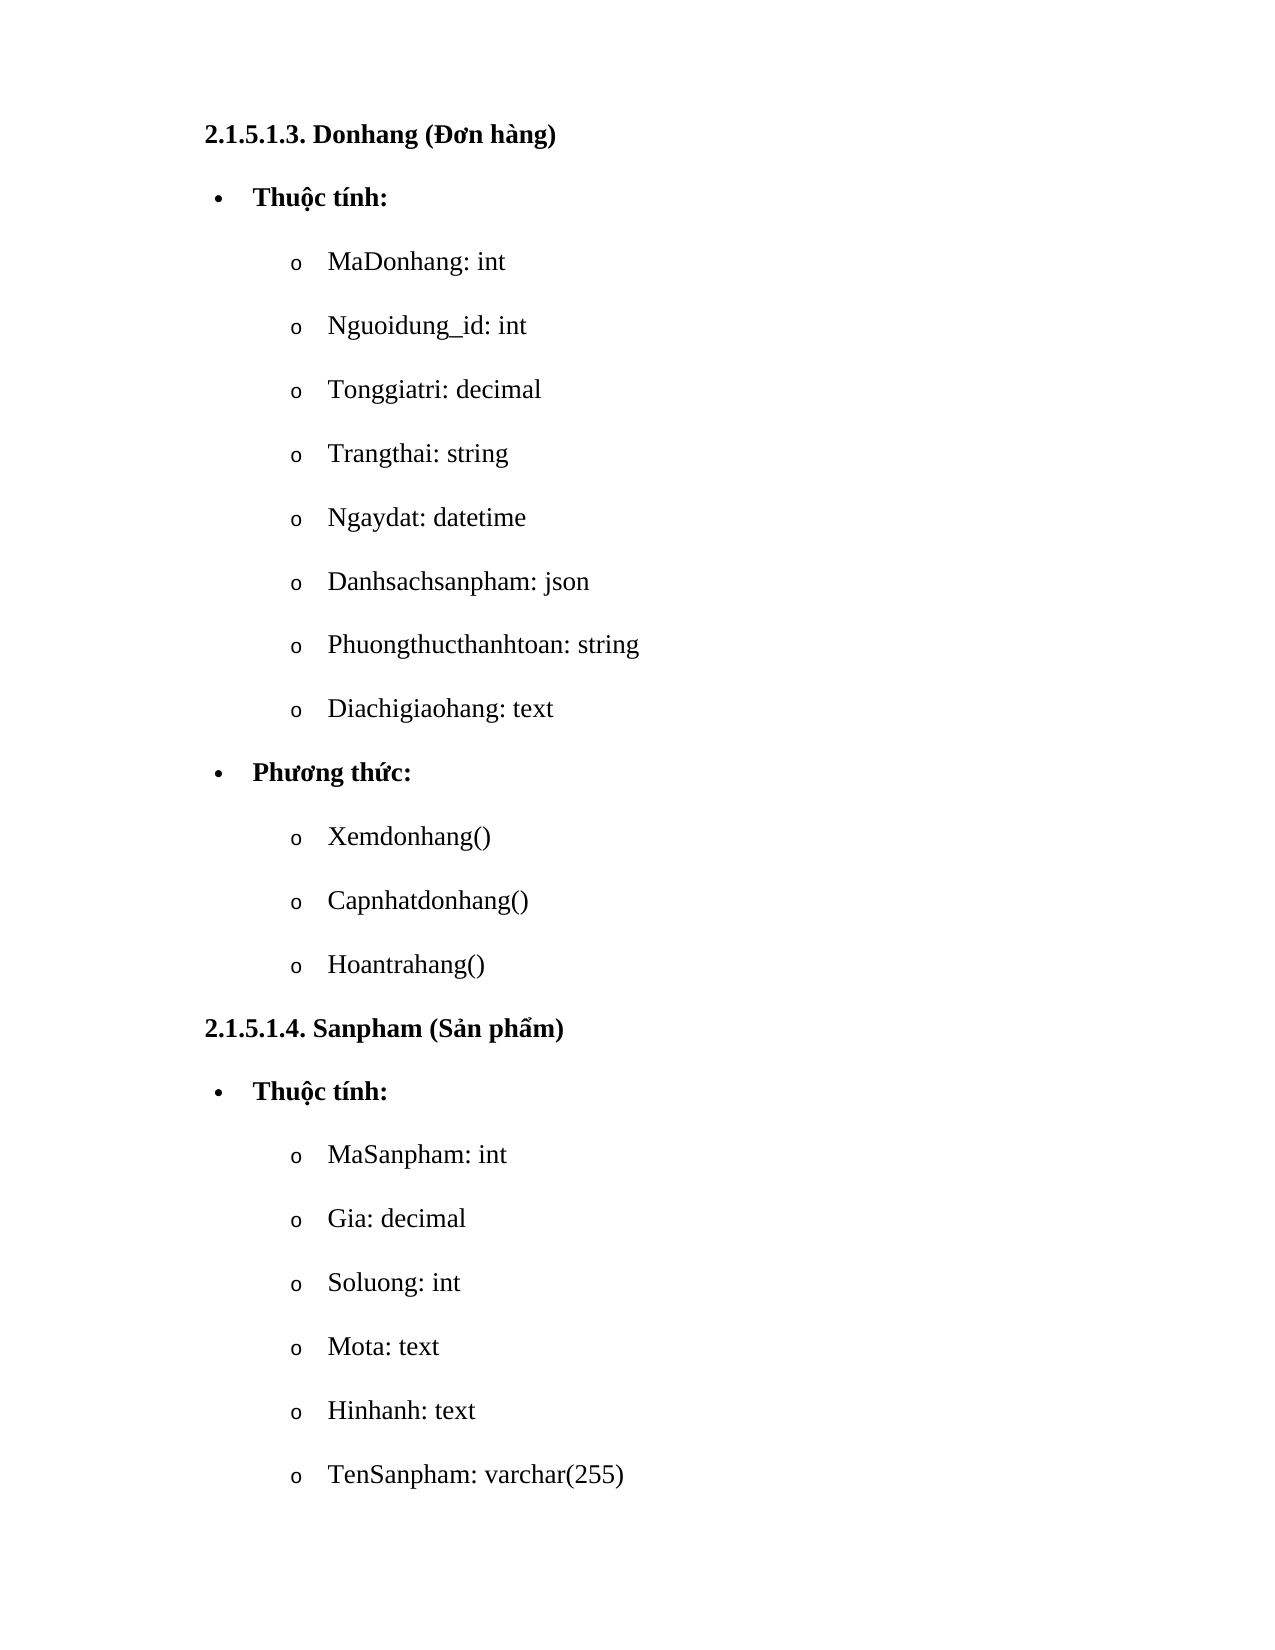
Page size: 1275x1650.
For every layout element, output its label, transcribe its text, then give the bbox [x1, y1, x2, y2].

list Thuộc tính: [215, 181, 1157, 213]
list Nguoidung_id: int [290, 309, 1157, 340]
list Tonggiatri: decimal [290, 373, 1157, 404]
list Hinhanh: text [290, 1394, 1157, 1426]
list MaDonhang: int [290, 245, 1157, 276]
list Xemdonhang() [290, 820, 1157, 851]
list Soluong: int [290, 1266, 1157, 1298]
text 2.1.5.1.3. Donhang (Đơn hàng) [177, 118, 1157, 149]
list Ngaydat: datetime [290, 501, 1157, 532]
list Phuongthucthanhtoan: string [290, 628, 1157, 660]
list TenSanpham: varchar(255) [290, 1458, 1157, 1490]
list Gia: decimal [290, 1202, 1157, 1234]
list Thuộc tính: [215, 1075, 1157, 1106]
list Trangthai: string [290, 437, 1157, 468]
text 2.1.5.1.4. Sanpham (Sản phẩm) [177, 1012, 1157, 1043]
list Capnhatdonhang() [290, 884, 1157, 915]
list Mota: text [290, 1330, 1157, 1362]
list MaSanpham: int [290, 1138, 1157, 1170]
list Danhsachsanpham: json [290, 564, 1157, 596]
list Diachigiaohang: text [290, 692, 1157, 724]
list Phương thức: [215, 756, 1157, 788]
list Hoantrahang() [290, 948, 1157, 979]
